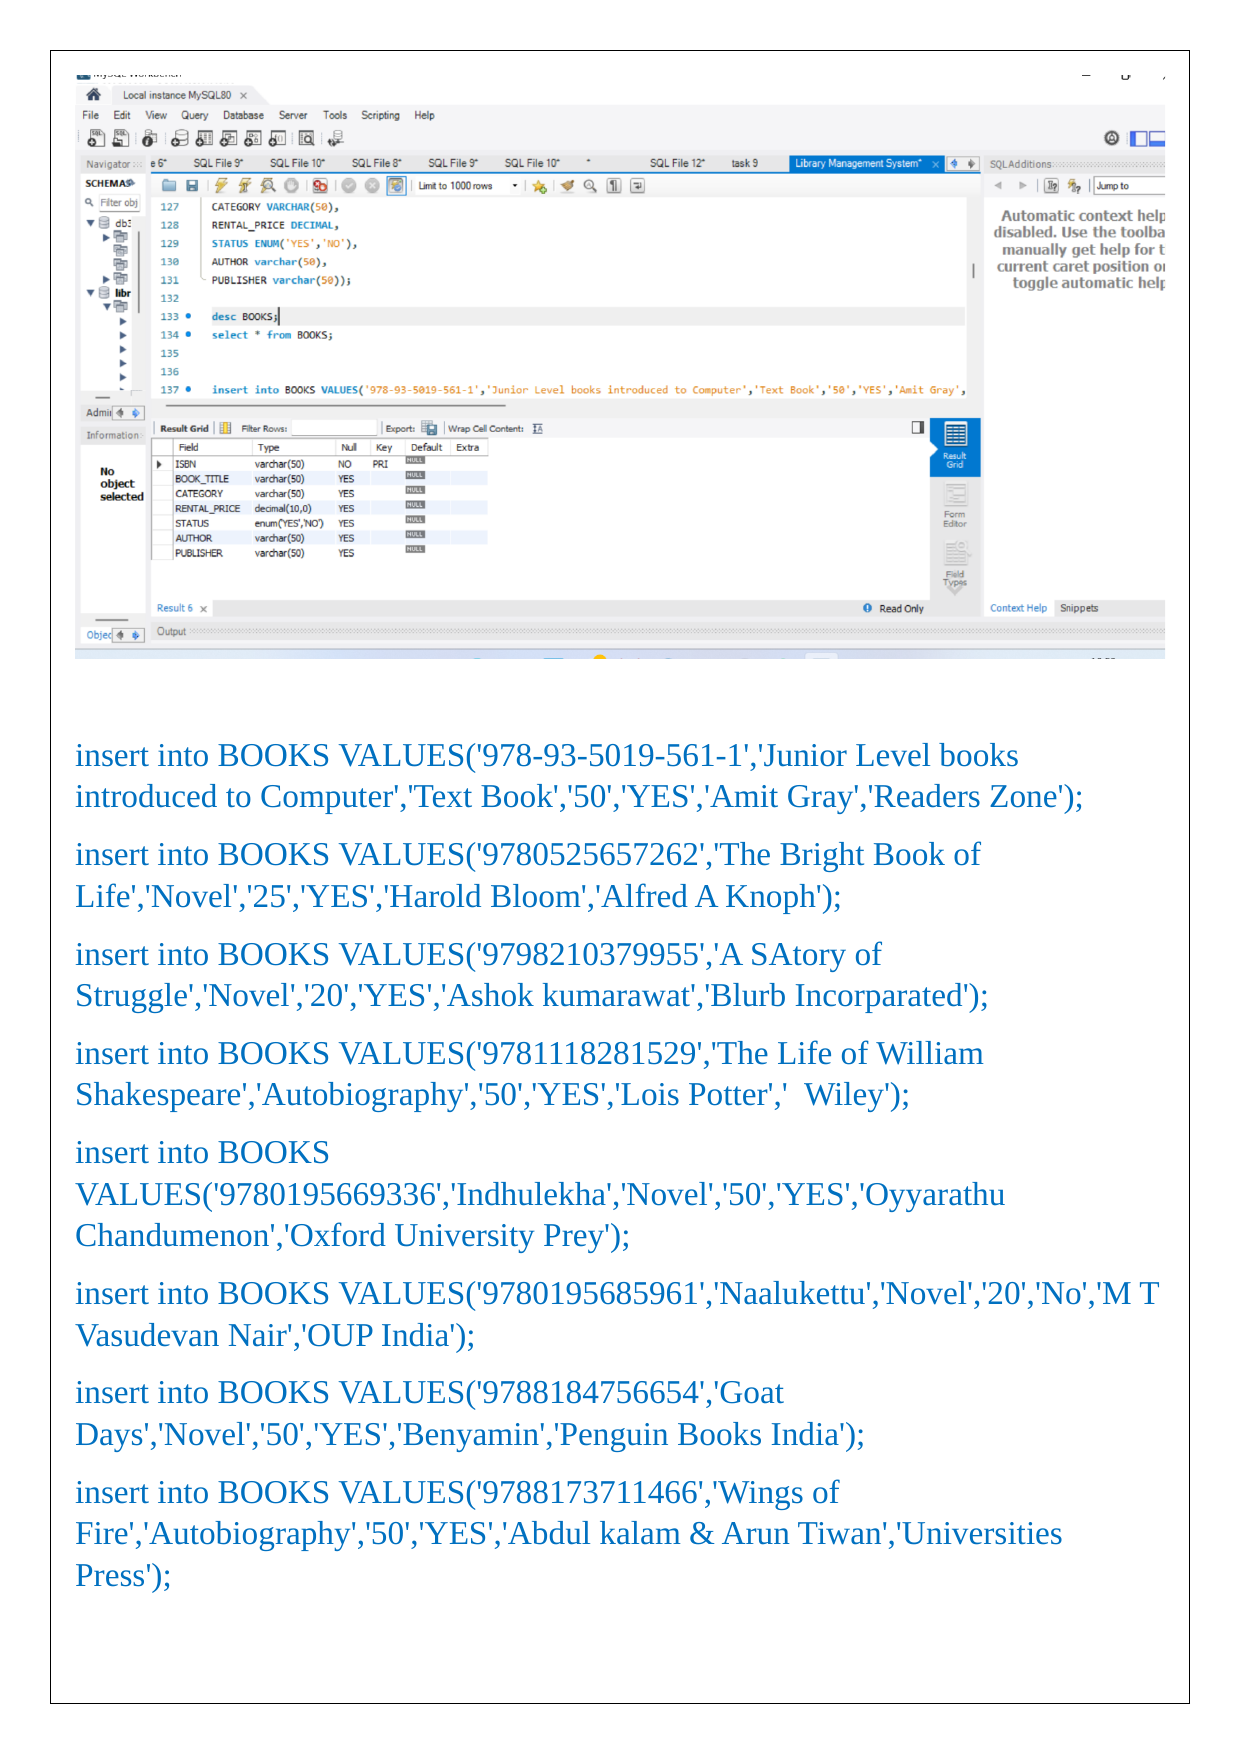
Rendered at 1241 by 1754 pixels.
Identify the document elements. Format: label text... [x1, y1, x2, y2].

text insert into BOOKS VALUES('9788173711466','Wings of Fire','Autobiography','50','YES','Abdul kalam & Arun Tiwan','Universities Press'); [75, 1472, 1165, 1593]
text insert into BOOKS VALUES('9780525657262','The Bright Book of Life','Novel','25','YES','Harold Bloom','Alfred A Knoph'); [75, 834, 1165, 914]
text insert into BOOKS VALUES('9788184756654','Goat Days','Novel','50','YES','Benyamin','Penguin Books India'); [75, 1373, 1165, 1452]
text insert into BOOKS VALUES('9780195685961','Naalukettu','Novel','20','No','M T Vasudevan Nair','OUP India'); [75, 1273, 1165, 1353]
picture [75, 75, 1166, 659]
text insert into BOOKS VALUES('978-93-5019-561-1','Junior Level books introduced to Computer','Text Book','50','YES','Amit Gray','Readers Zone'); [75, 735, 1165, 815]
text insert into BOOKS VALUES('9781118281529','The Life of William Shakespeare','Autobiography','50','YES','Lois Potter',' Wiley'); [75, 1033, 1165, 1113]
text insert into BOOKS VALUES('9780195669336','Indhulekha','Novel','50','YES','Oyyarathu Chandumenon','Oxford University Prey'); [75, 1133, 1165, 1254]
text insert into BOOKS VALUES('9798210379955','A SAtory of Struggle','Novel','20','YES','Ashok kumarawat','Blurb Incorparated'); [75, 934, 1165, 1014]
